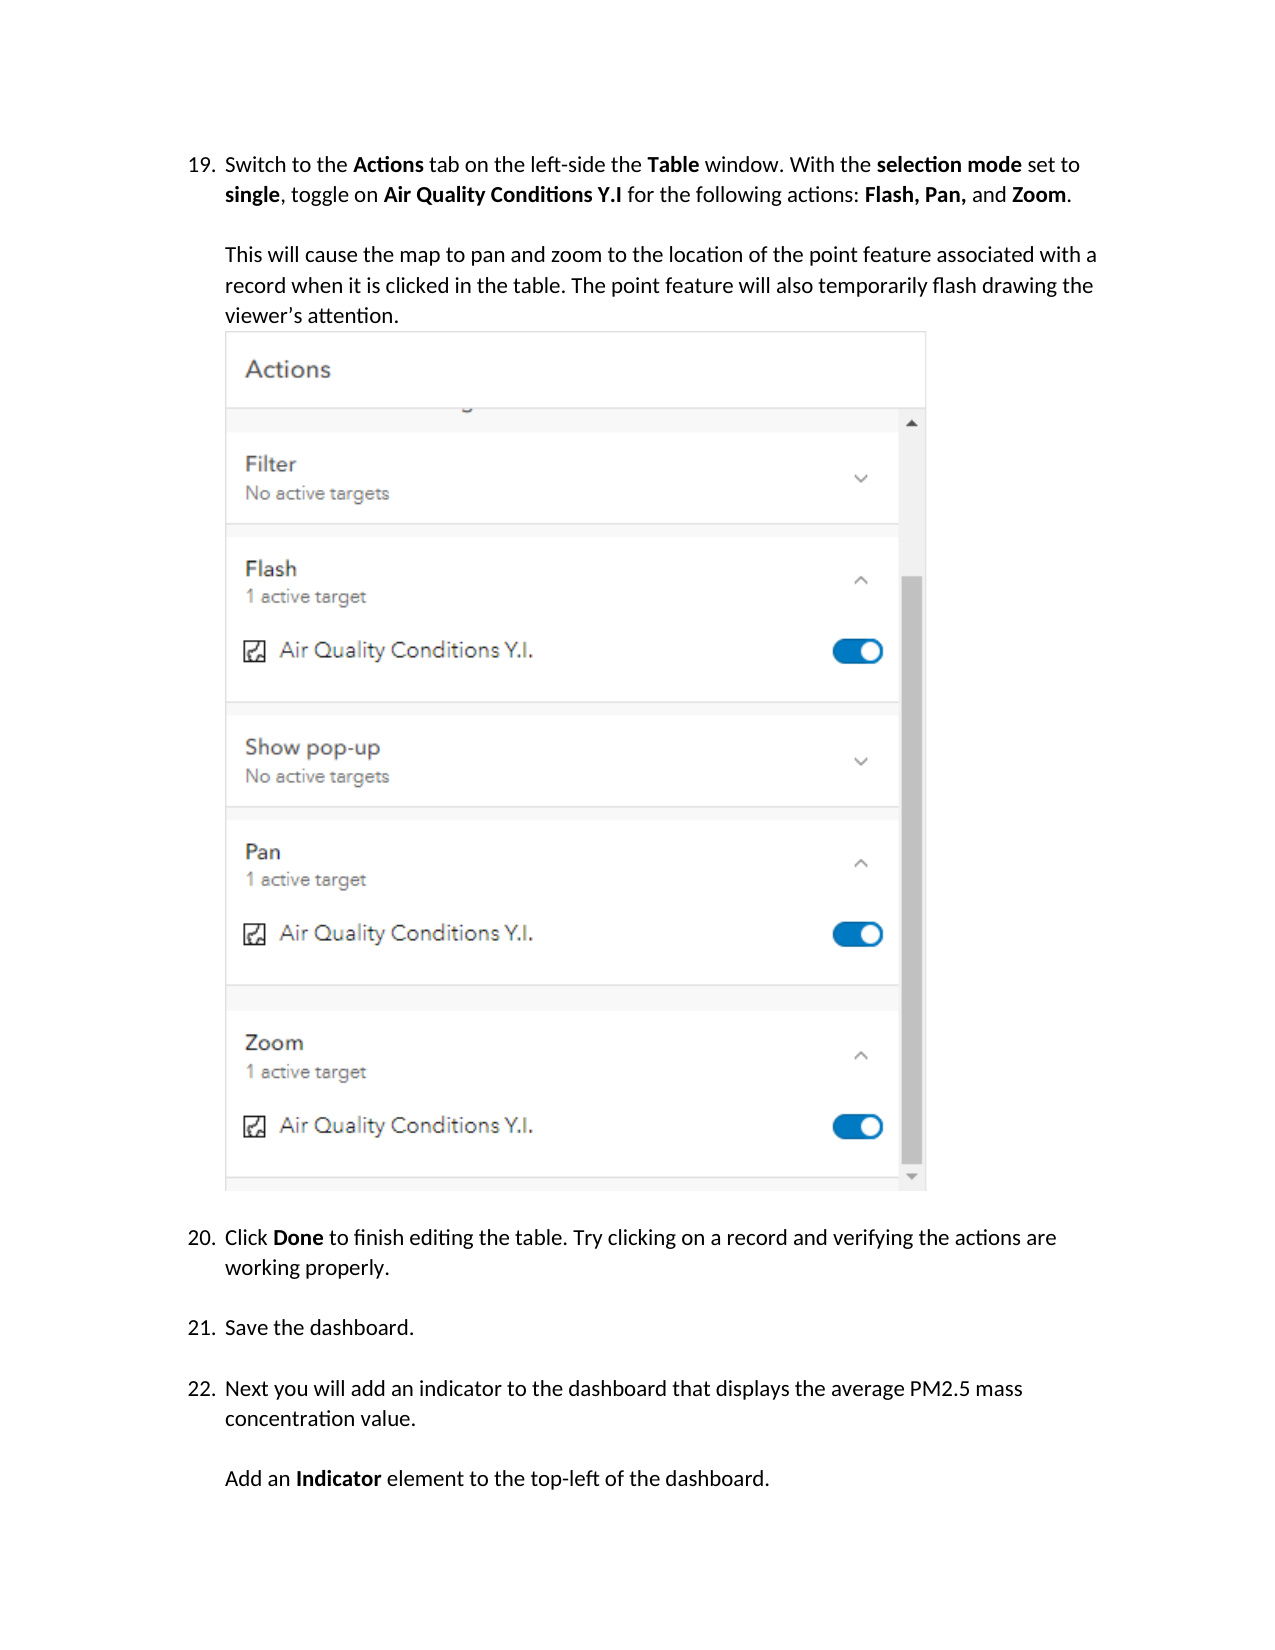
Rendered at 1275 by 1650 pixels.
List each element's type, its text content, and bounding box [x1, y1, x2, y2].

list Save the dashboard. [187, 1313, 1125, 1372]
picture [225, 331, 927, 1191]
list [187, 1374, 1125, 1493]
list Click Done to finish editing the table. Try clicking on a record and verifying the actions are working properly. [187, 1223, 1125, 1311]
